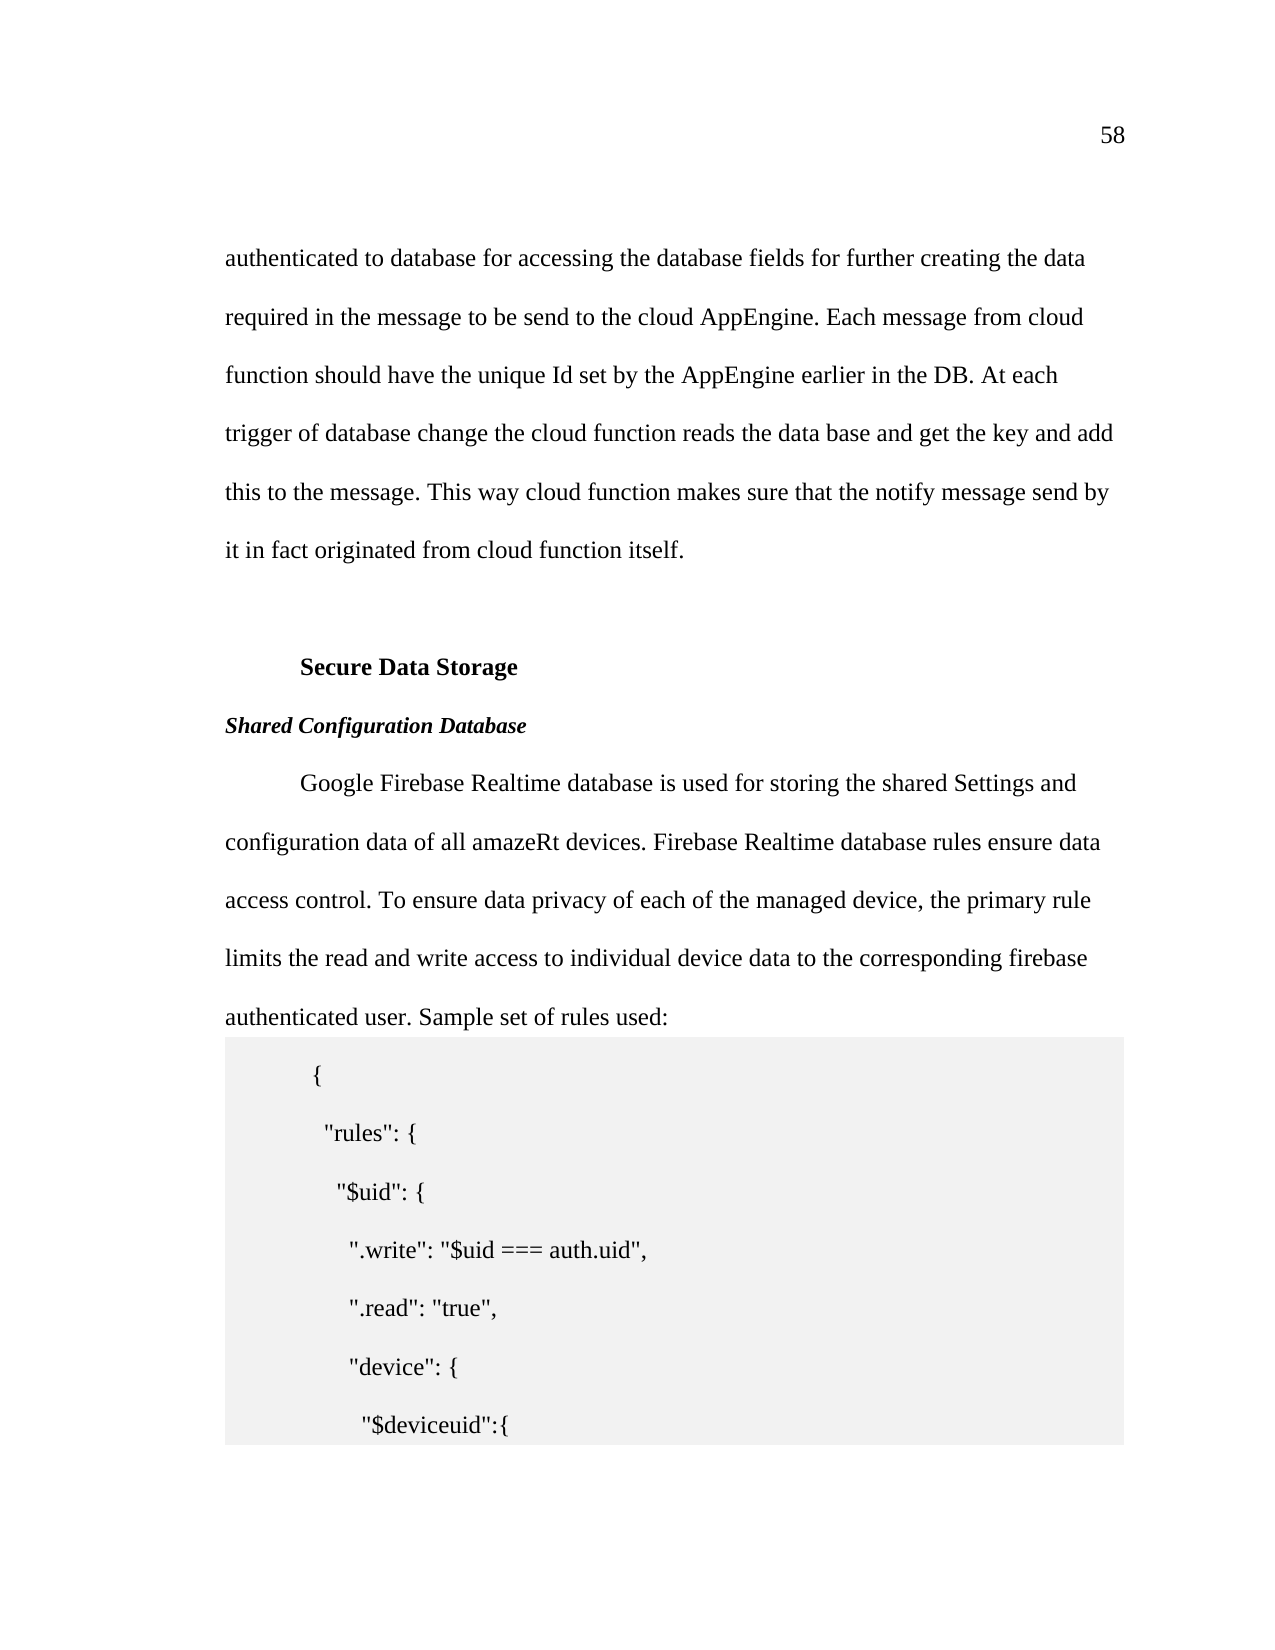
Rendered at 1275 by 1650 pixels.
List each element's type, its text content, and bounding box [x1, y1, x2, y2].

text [225, 220, 1125, 570]
subtitle Shared Configuration Database [225, 687, 1125, 745]
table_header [225, 1037, 1124, 1445]
text Google Firebase Realtime database is used for storing the shared Settings and configuration data of all amazeRt devices. Firebase Realtime database rules ensure data access control. To ensure data privacy of each of the managed device, the primary rule limits the read and write access to individual device data to the corresponding firebase authenticated user. Sample set of rules used: [225, 745, 1125, 1037]
subtitle Secure Data Storage [225, 628, 1125, 687]
